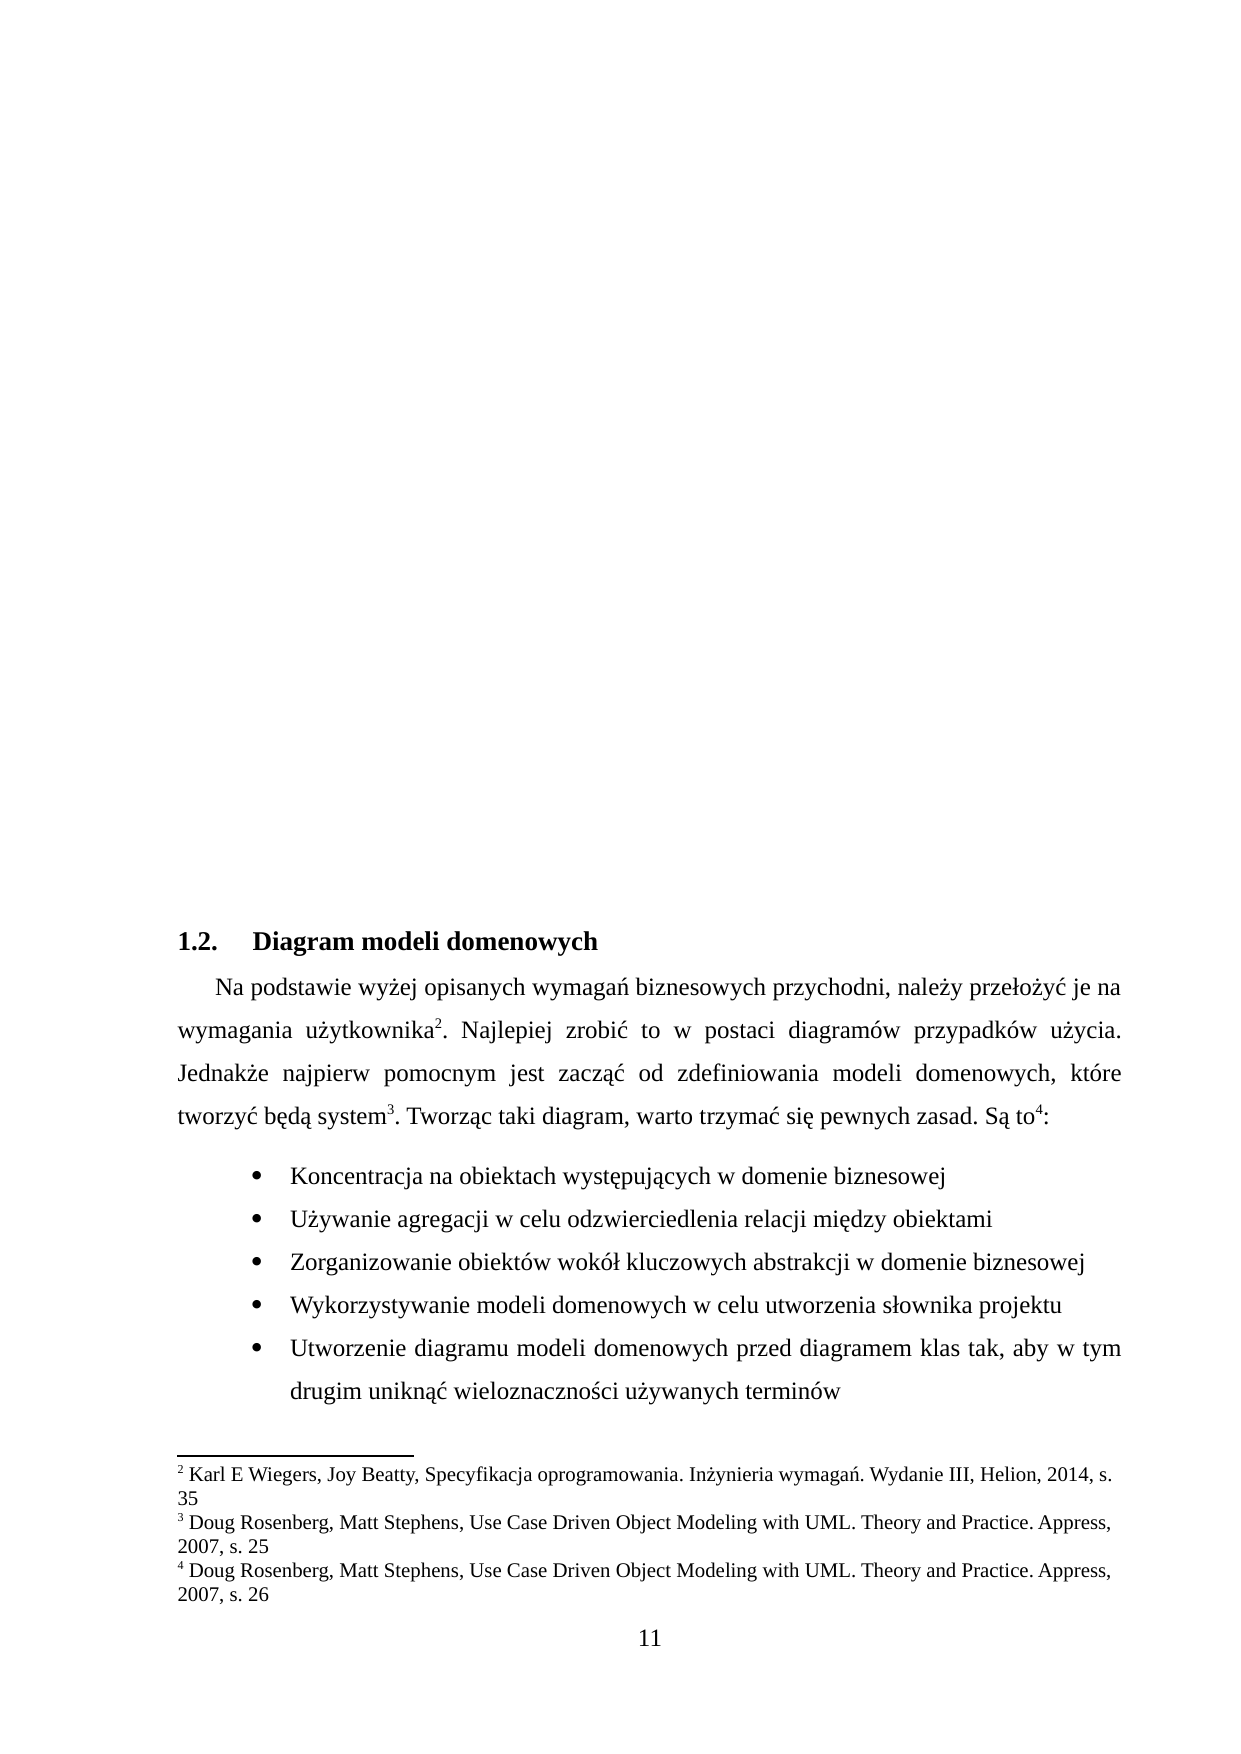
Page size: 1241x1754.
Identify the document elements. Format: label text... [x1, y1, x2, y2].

text Na podstawie wyżej opisanych wymagań biznesowych przychodni, należy przełożyć je na wymagania użytkownika. Najlepiej zrobić to w postaci diagramów przypadków użycia. Jednakże najpierw pomocnym jest zacząć od zdefiniowania modeli domenowych, które tworzyć będą system. Tworząc taki diagram, warto trzymać się pewnych zasad. Są to: [177, 972, 1122, 1130]
list Zorganizowanie obiektów wokół kluczowych abstrakcji w domenie biznesowej [252, 1247, 1122, 1276]
list Wykorzystywanie modeli domenowych w celu utworzenia słownika projektu [252, 1290, 1122, 1319]
list Utworzenie diagramu modeli domenowych przed diagramem klas tak, aby w tym drugim uniknąć wieloznaczności używanych terminów [252, 1333, 1122, 1405]
list Koncentracja na obiektach występujących w domenie biznesowej [252, 1161, 1122, 1189]
list Używanie agregacji w celu odzwierciedlenia relacji między obiektami [252, 1204, 1122, 1233]
subtitle Diagram modeli domenowych [177, 925, 1122, 956]
